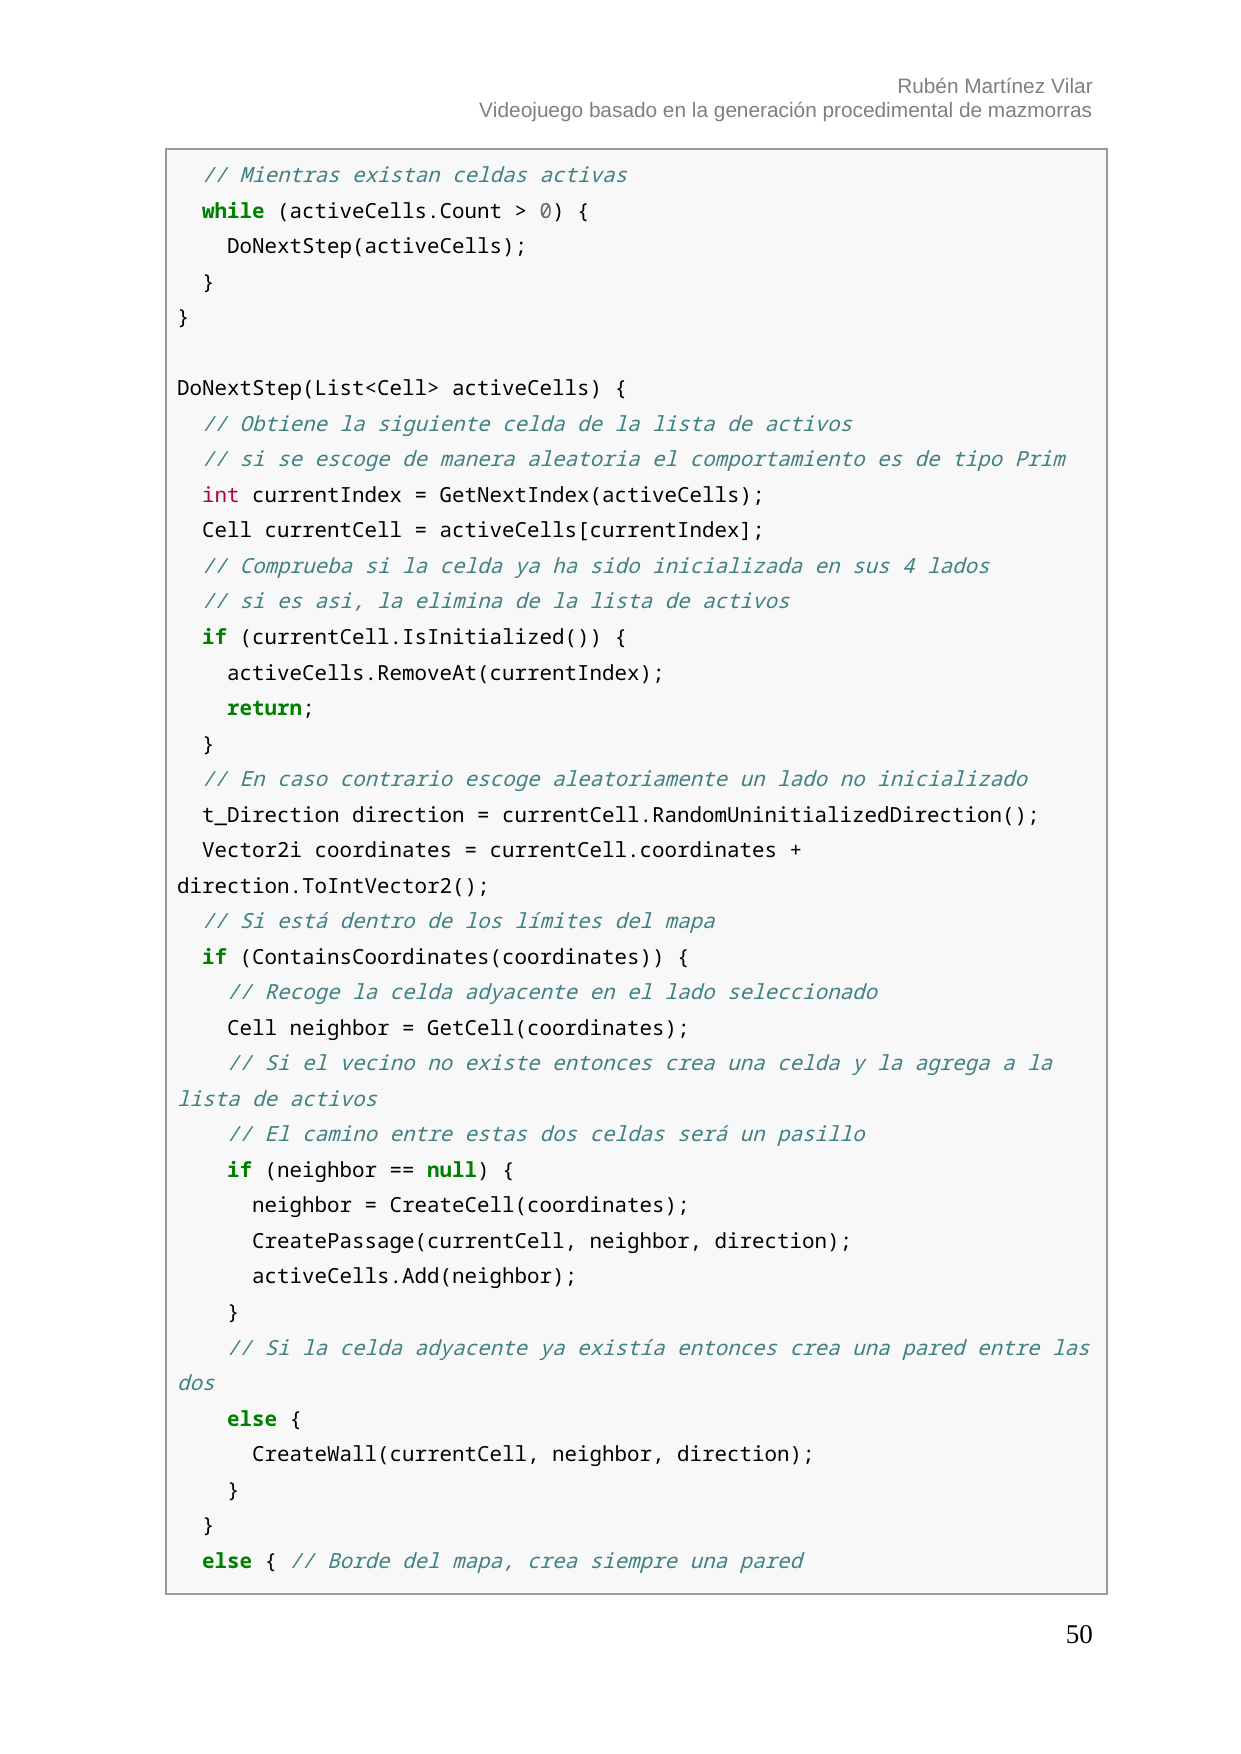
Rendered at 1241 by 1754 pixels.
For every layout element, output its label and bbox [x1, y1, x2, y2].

table_header [167, 150, 1106, 1592]
